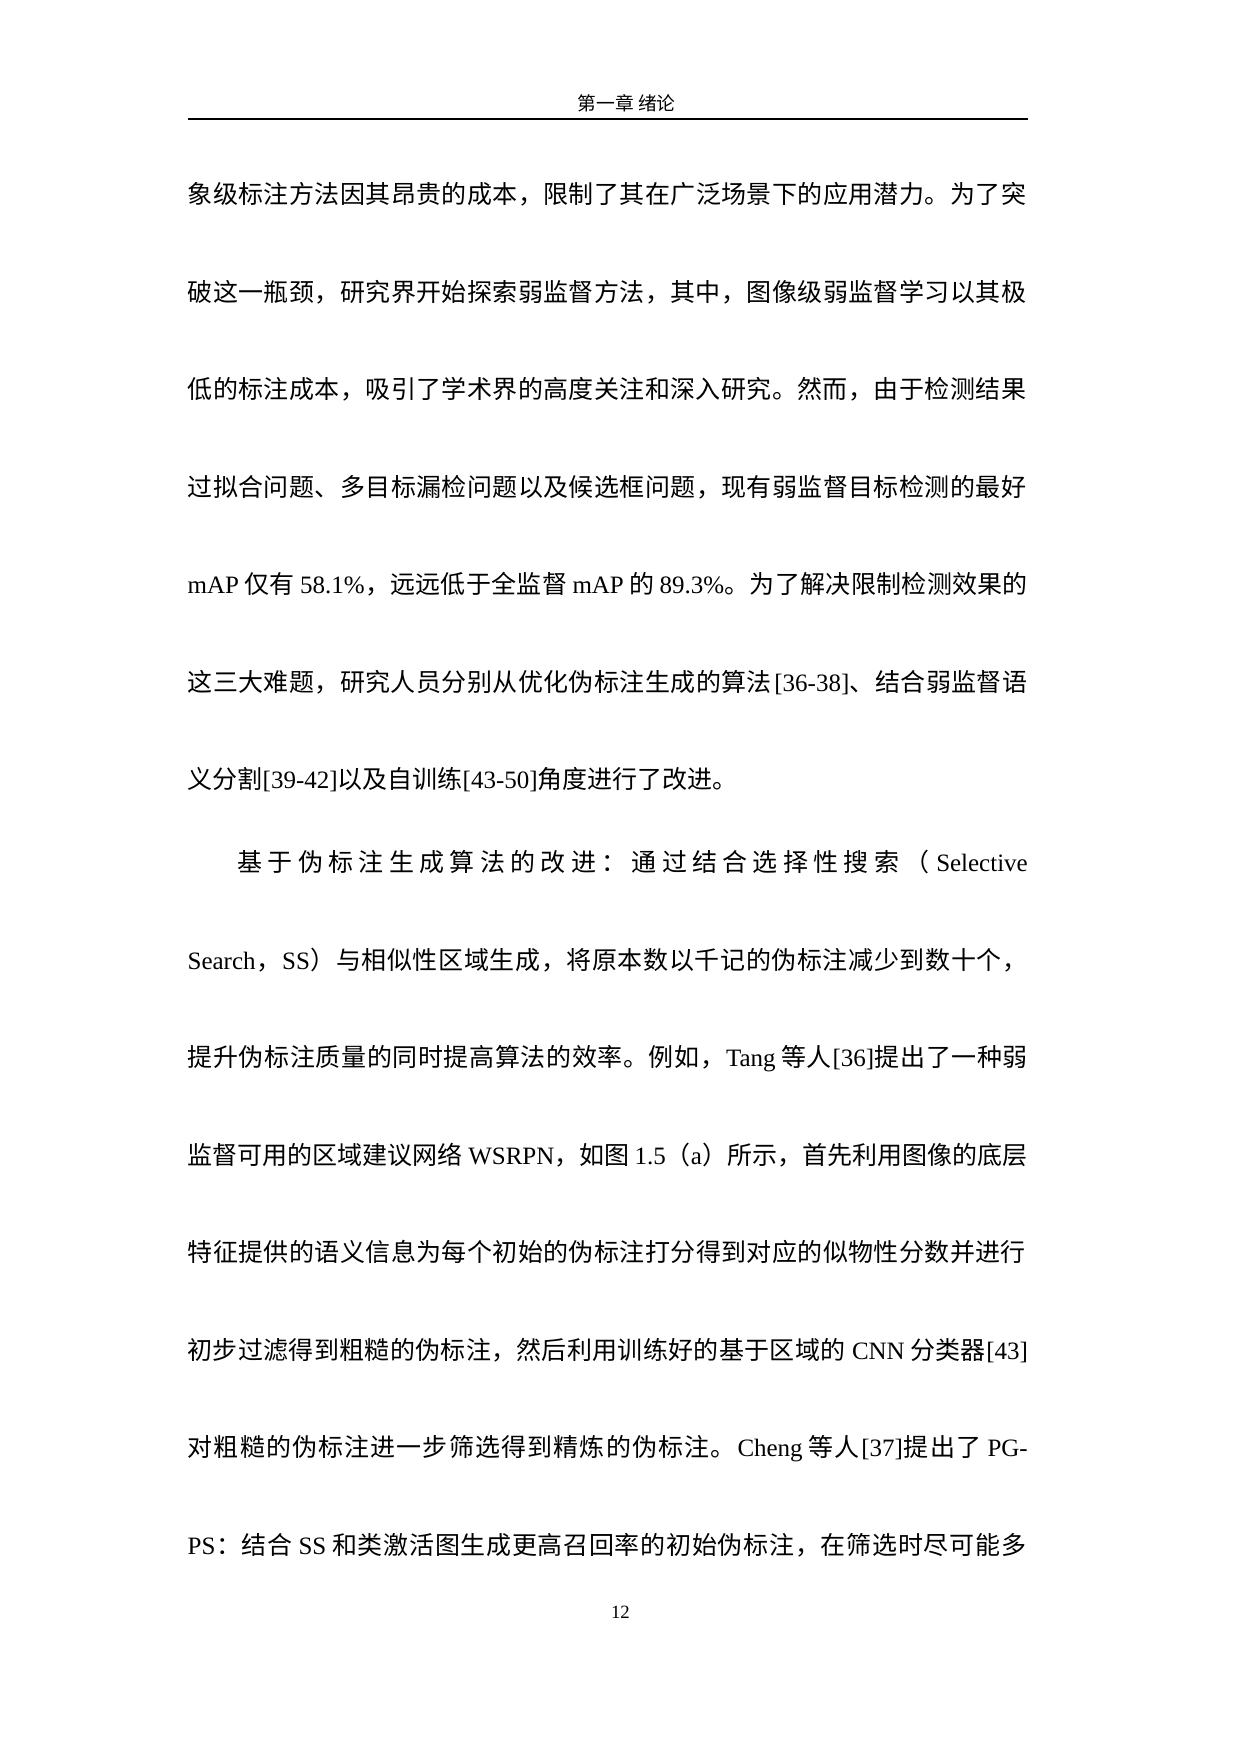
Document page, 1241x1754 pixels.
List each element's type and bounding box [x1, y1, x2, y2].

text [187, 160, 1028, 810]
text [187, 828, 1028, 1576]
